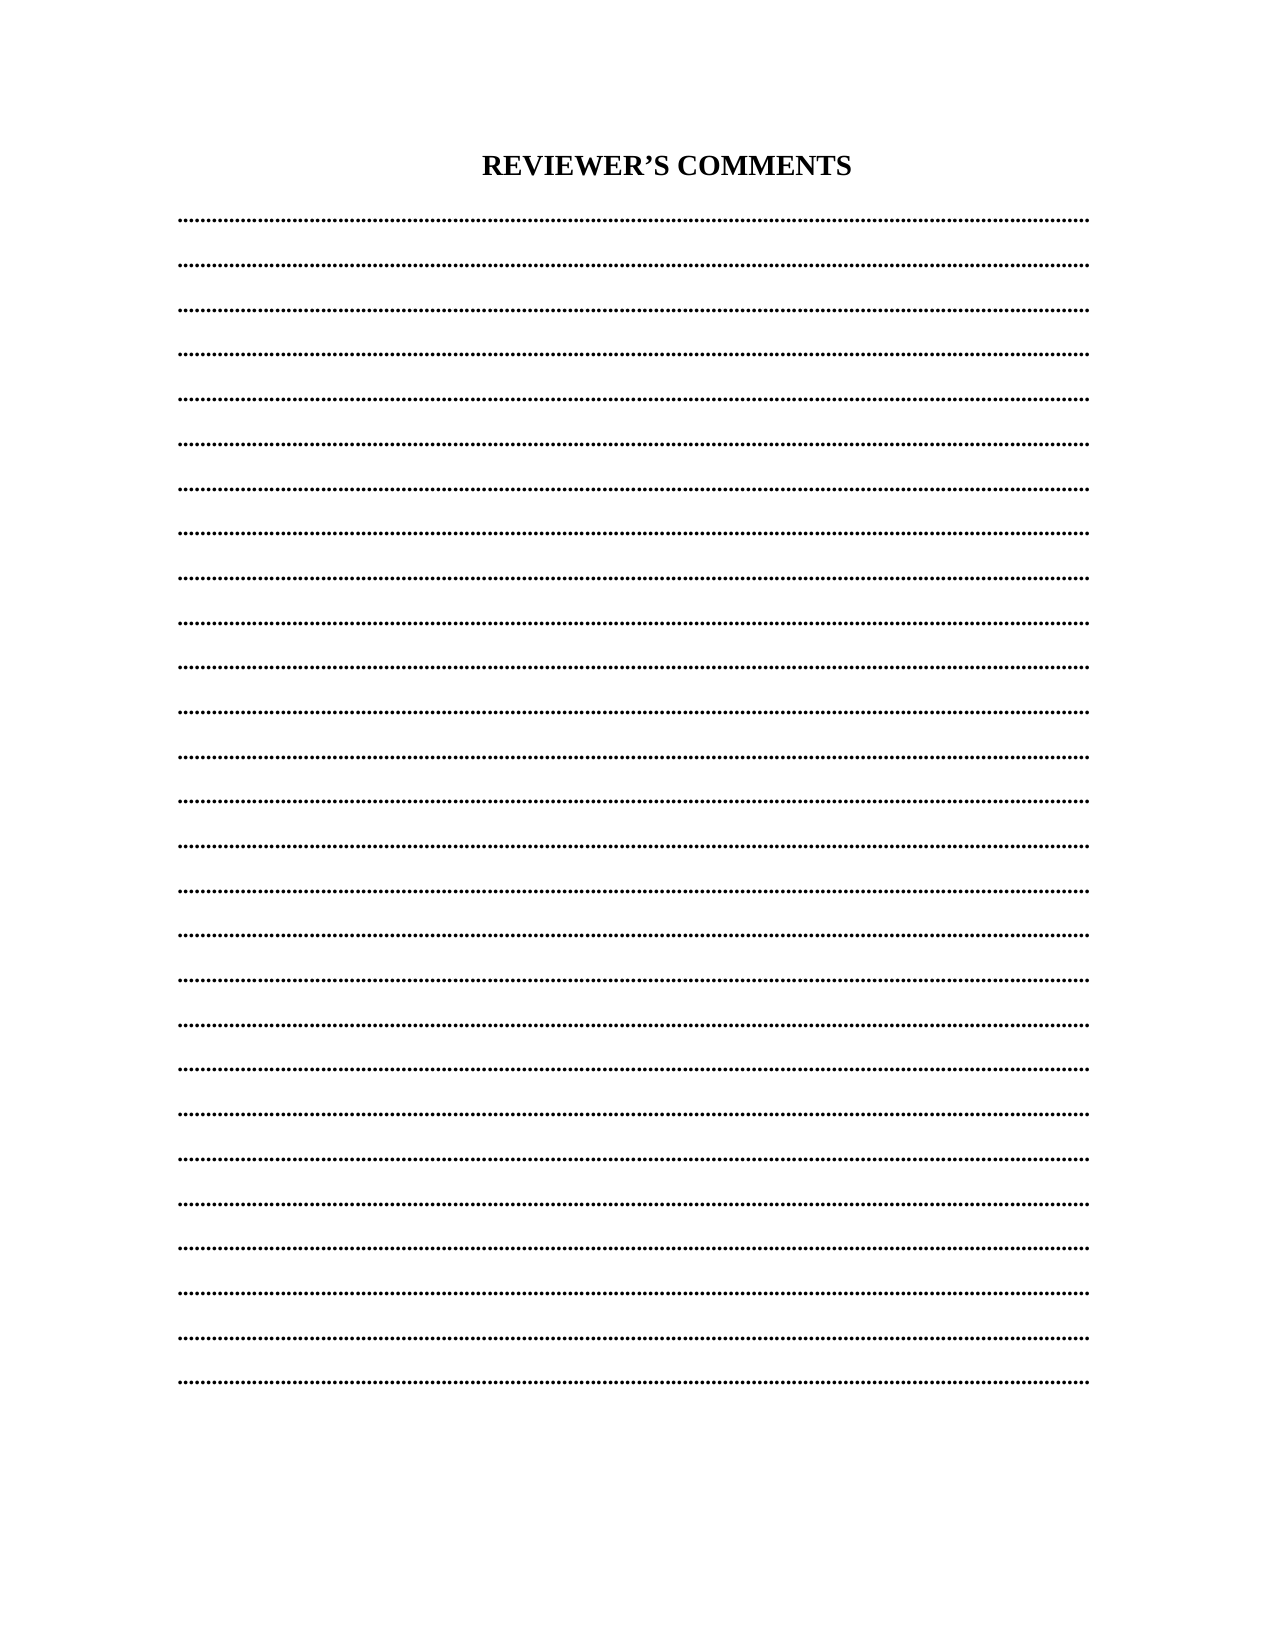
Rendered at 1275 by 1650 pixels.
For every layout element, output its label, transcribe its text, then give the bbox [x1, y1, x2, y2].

text REVIEWER’S COMMENTS [177, 148, 1157, 181]
